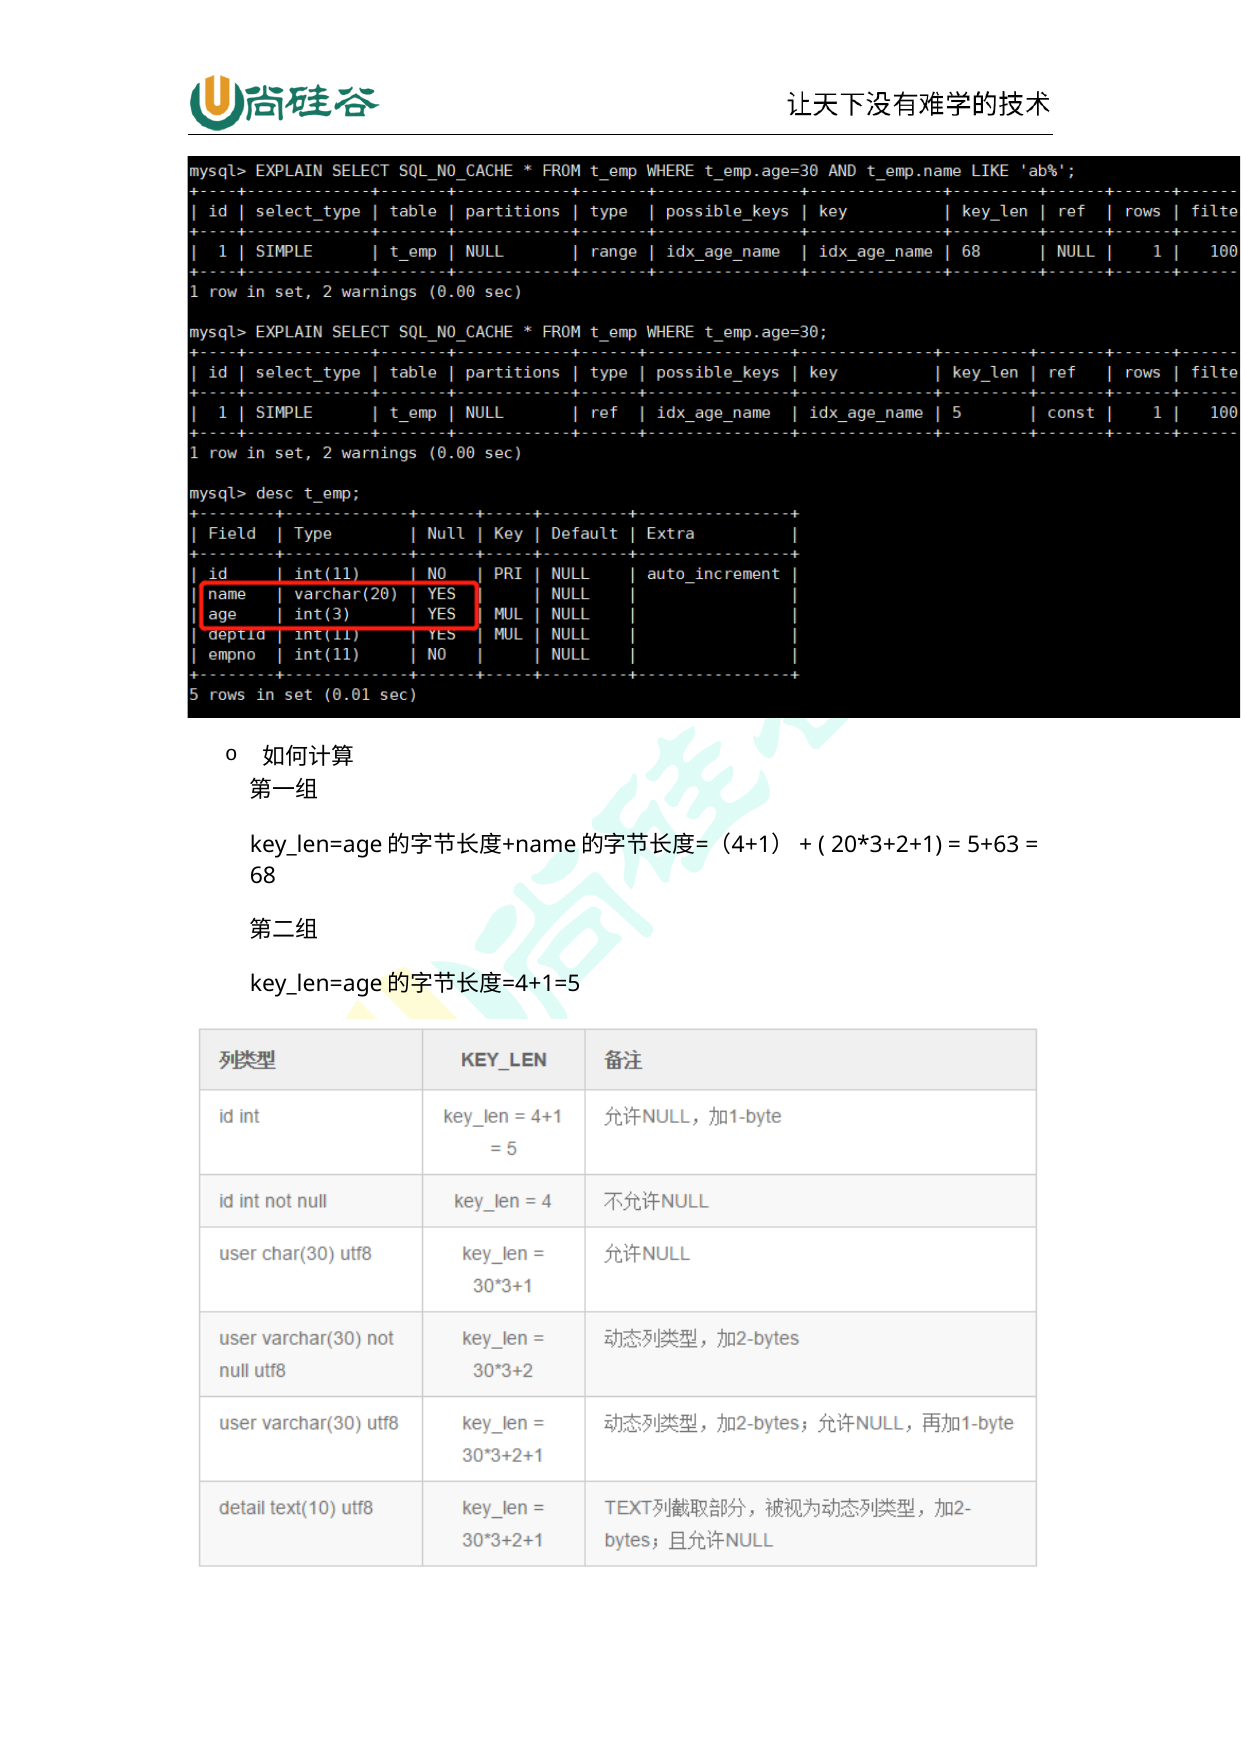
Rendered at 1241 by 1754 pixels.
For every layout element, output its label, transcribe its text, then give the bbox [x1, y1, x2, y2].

picture [187, 156, 1241, 718]
text 第一组 [249, 771, 1053, 804]
text key_len=age的字节长度=4+1=5 [249, 965, 1053, 998]
picture [187, 73, 1053, 132]
picture [187, 1019, 1056, 1579]
list 如何计算 [225, 738, 1053, 771]
text key_len=age的字节长度+name的字节长度=（4+1） + ( 20*3+2+1) = 5+63 = 68 [249, 825, 1053, 890]
text 第二组 [249, 911, 1053, 944]
